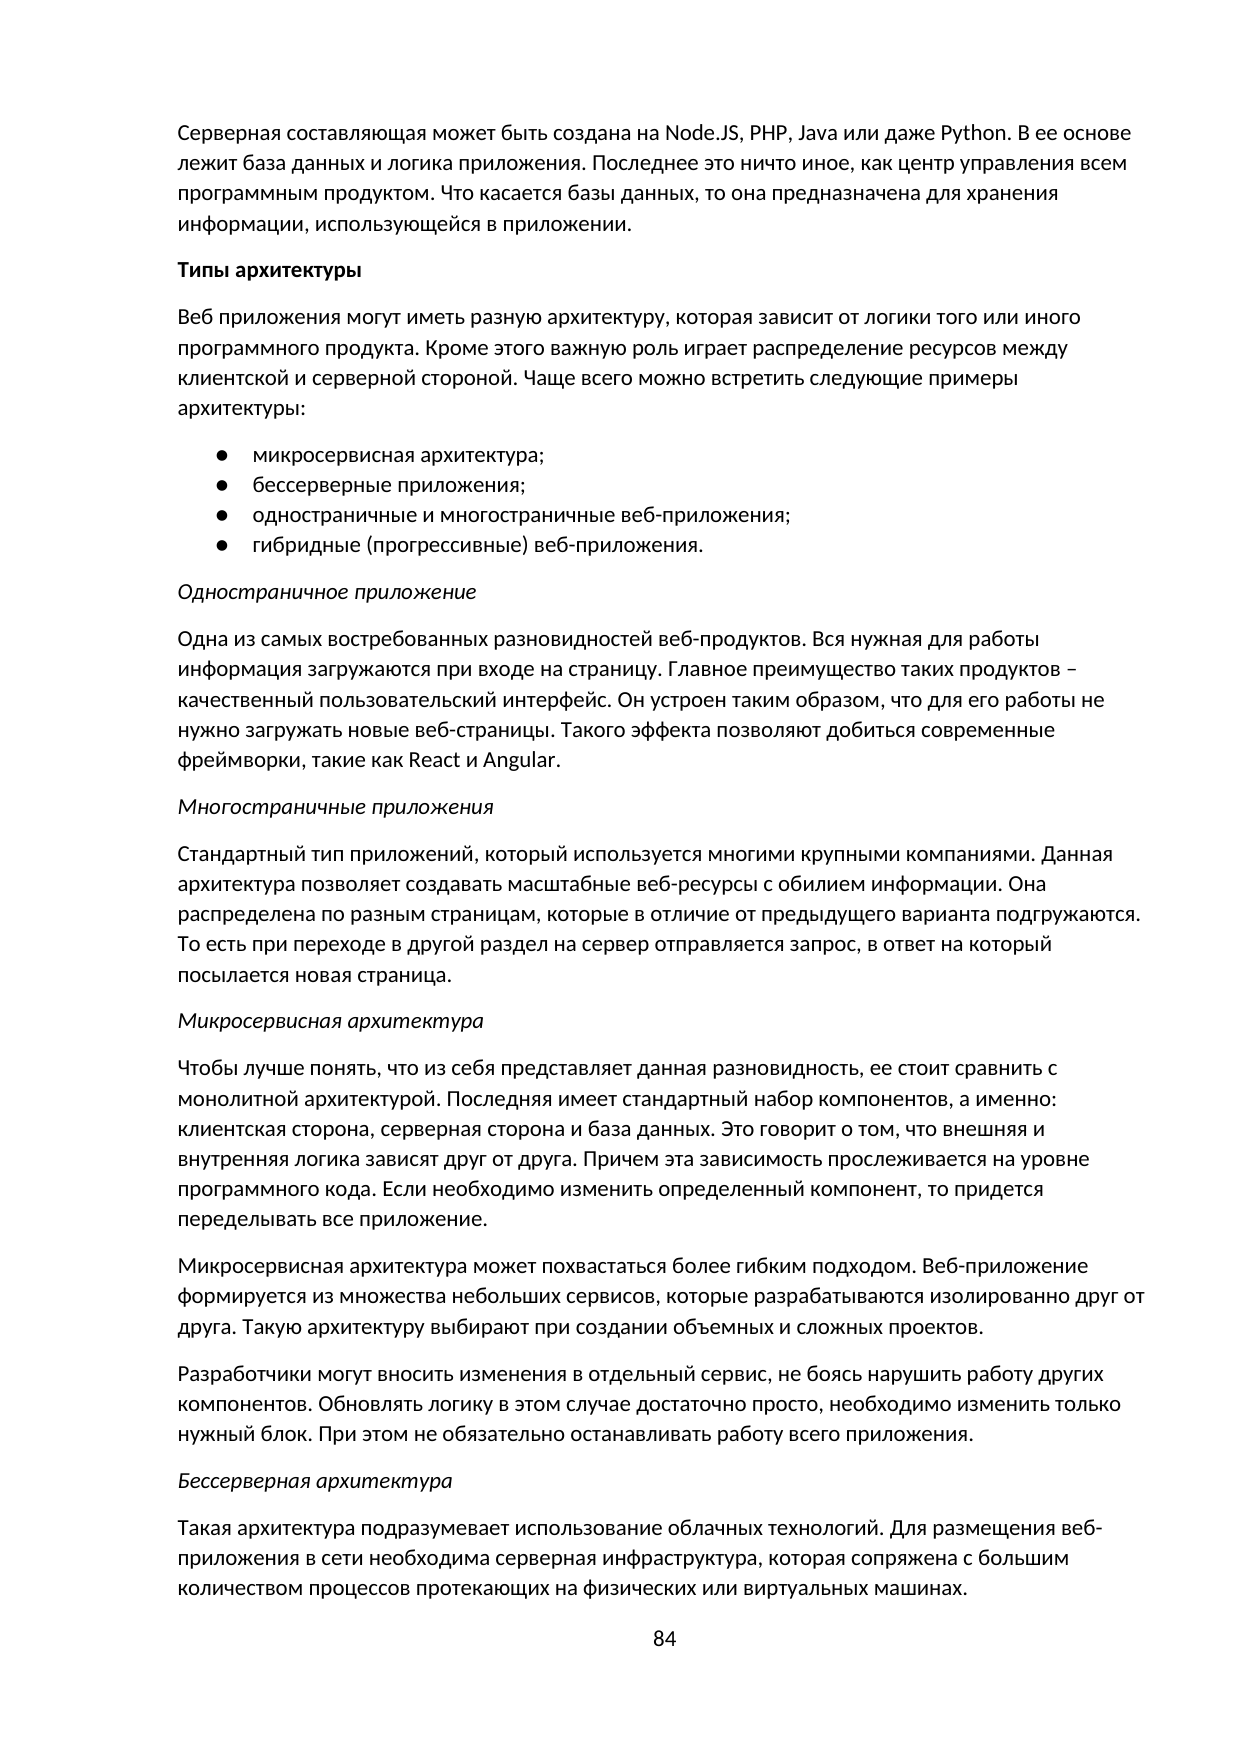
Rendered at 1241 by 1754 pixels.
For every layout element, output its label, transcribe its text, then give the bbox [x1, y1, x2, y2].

text Микросервисная архитектура [177, 1007, 1152, 1035]
list гибридные (прогрессивные) веб-приложения. [215, 531, 1152, 559]
list бессерверные приложения; [215, 470, 1152, 498]
list микросервисная архитектура; [215, 440, 1152, 468]
text Чтобы лучше понять, что из себя представляет данная разновидность, ее стоит сравнить с монолитной архитектурой. Последняя имеет стандартный набор компонентов, а именно: клиентская сторона, серверная сторона и база данных. Это говорит о том, что внешняя и внутренняя логика зависят друг от друга. Причем эта зависимость прослеживается на уровне программного кода. Если необходимо изменить определенный компонент, то придется переделывать все приложение. [177, 1053, 1152, 1233]
text Многостраничные приложения [177, 792, 1152, 820]
text Микросервисная архитектура может похвастаться более гибким подходом. Веб-приложение формируется из множества небольших сервисов, которые разрабатываются изолированно друг от друга. Такую архитектуру выбирают при создании объемных и сложных проектов. [177, 1251, 1152, 1340]
list одностраничные и многостраничные веб-приложения; [215, 500, 1152, 528]
text Веб приложения могут иметь разную архитектуру, которая зависит от логики того или иного программного продукта. Кроме этого важную роль играет распределение ресурсов между клиентской и серверной стороной. Чаще всего можно встретить следующие примеры архитектуры: [177, 302, 1152, 421]
text Бессерверная архитектура [177, 1466, 1152, 1494]
text Такая архитектура подразумевает использование облачных технологий. Для размещения веб-приложения в сети необходима серверная инфраструктура, которая сопряжена с большим количеством процессов протекающих на физических или виртуальных машинах. [177, 1513, 1152, 1601]
text Одна из самых востребованных разновидностей веб-продуктов. Вся нужная для работы информация загружаются при входе на страницу. Главное преимущество таких продуктов – качественный пользовательский интерфейс. Он устроен таким образом, что для его работы не нужно загружать новые веб-страницы. Такого эффекта позволяют добиться современные фреймворки, такие как React и Angular. [177, 624, 1152, 773]
text Типы архитектуры [177, 256, 1152, 284]
text Разработчики могут вносить изменения в отдельный сервис, не боясь нарушить работу других компонентов. Обновлять логику в этом случае достаточно просто, необходимо изменить только нужный блок. При этом не обязательно останавливать работу всего приложения. [177, 1359, 1152, 1447]
text Серверная составляющая может быть создана на Node.JS, PHP, Java или даже Python. В ее основе лежит база данных и логика приложения. Последнее это ничто иное, как центр управления всем программным продуктом. Что касается базы данных, то она предназначена для хранения информации, использующейся в приложении. [177, 118, 1152, 237]
text Одностраничное приложение [177, 577, 1152, 606]
text Стандартный тип приложений, который используется многими крупными компаниями. Данная архитектура позволяет создавать масштабные веб-ресурсы с обилием информации. Она распределена по разным страницам, которые в отличие от предыдущего варианта подгружаются. То есть при переходе в другой раздел на сервер отправляется запрос, в ответ на который посылается новая страница. [177, 839, 1152, 988]
